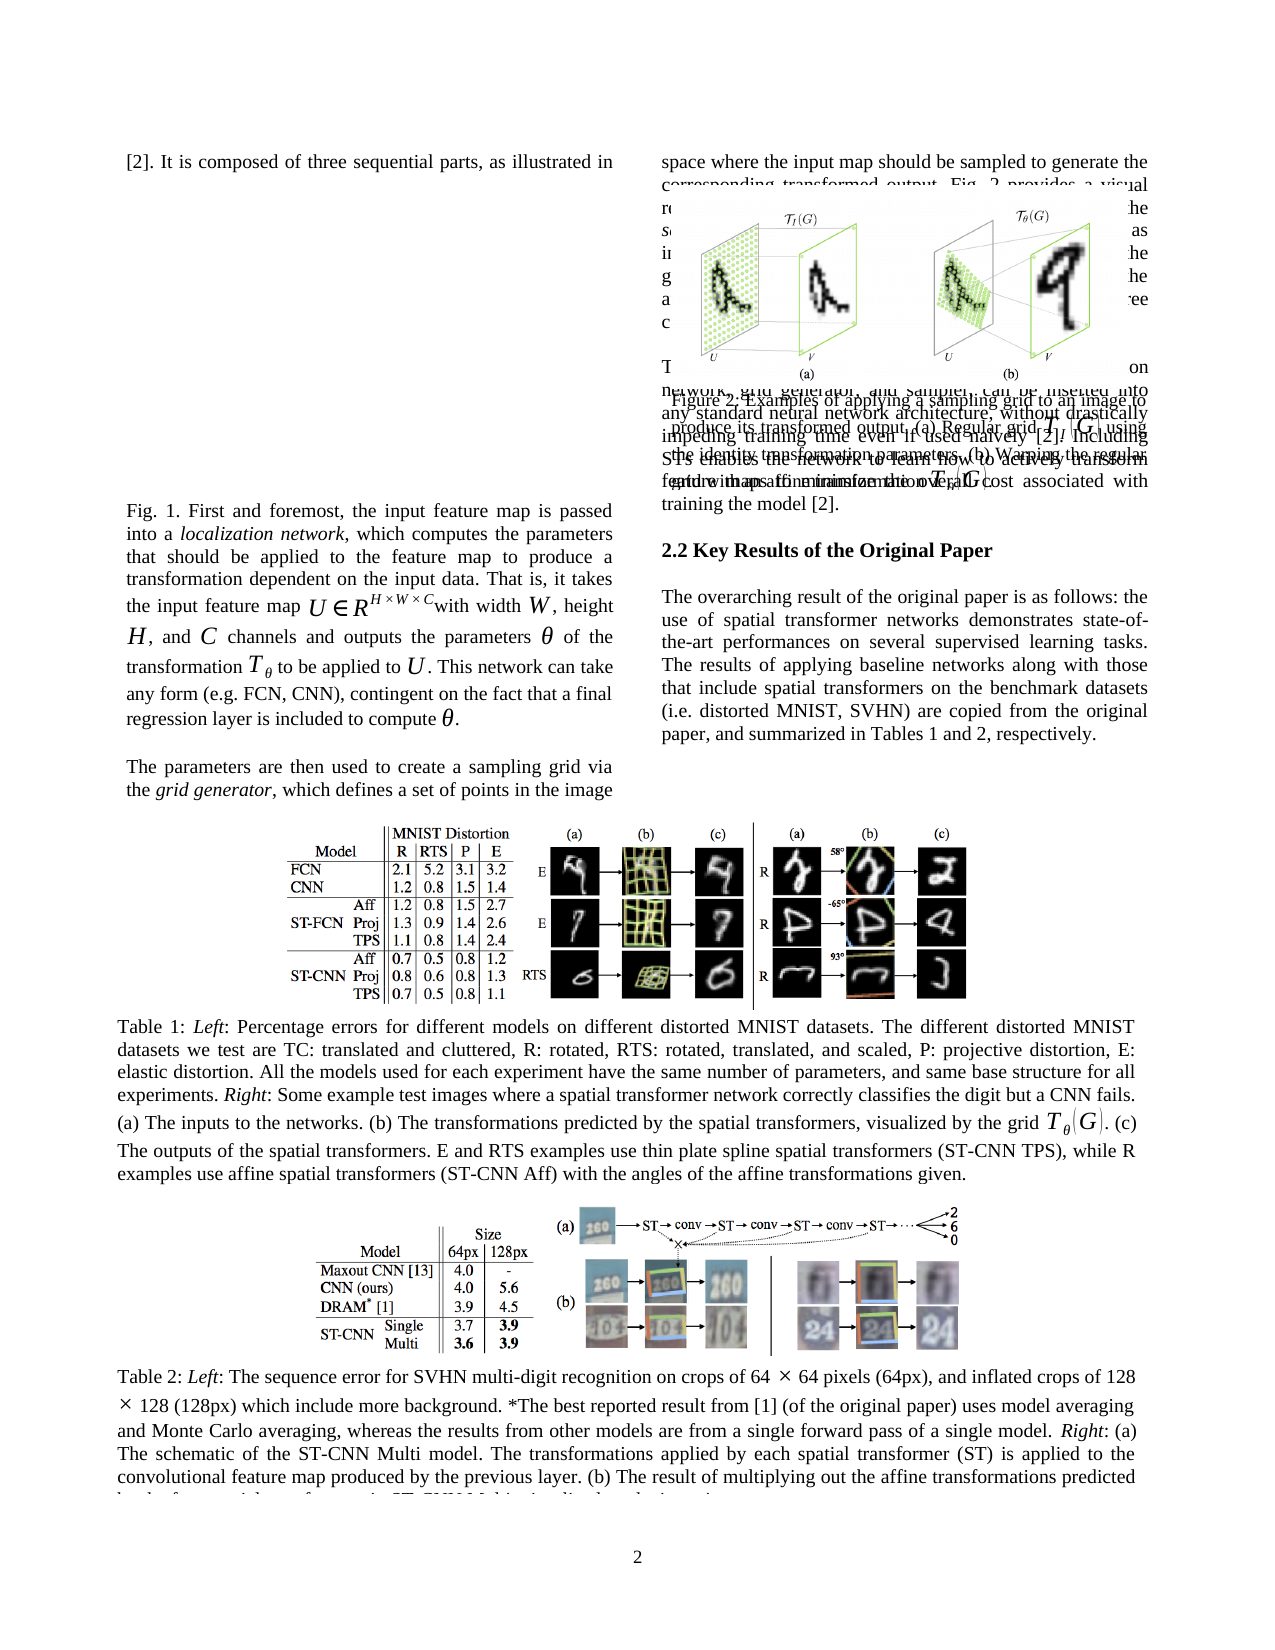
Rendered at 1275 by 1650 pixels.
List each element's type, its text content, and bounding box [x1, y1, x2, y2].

picture [275, 816, 979, 1015]
text We first describe the components of a spatial transformer. A spatial transformer is a “differentiable module that applies a transformation to a feature map during a single forward pass” [2]. It is composed of three sequential parts, as illustrated in Fig. 1. First and foremost, the input feature map is passed into a localization network, which computes the parameters that should be applied to the feature map to produce a transformation dependent on the input data. That is, it takes the input feature map with width , height , and channels and outputs the parameters of the transformation to be applied to . This network can take any form (e.g. FCN, CNN), contingent on the fact that a final regression layer is included to compute . [126, 150, 613, 733]
text The overarching result of the original paper is as follows: the use of spatial transformer networks demonstrates state-of-the-art performances on several supervised learning tasks. The results of applying baseline networks along with those that include spatial transformers on the benchmark datasets (i.e. distorted MNIST, SVHN) are copied from the original paper, and summarized in Tables 1 and 2, respectively. [661, 585, 1149, 744]
text The spatial transformer, which comprises of the localization network, grid generator, and sampler, can be inserted into any standard neural network architecture, without drastically impeding training time even if used naively [2]. Including STs enables the network to learn how to actively transform feature maps to minimize the overall cost associated with training the model [2]. [661, 355, 1149, 515]
picture [282, 1184, 972, 1363]
text The parameters are then used to create a sampling grid via the grid generator, which defines a set of points in the image space where the input map should be sampled to generate the corresponding transformed output. Fig. 2 provides a visual representation of such transformations. In the final step, the sampler takes both the sampling grid and feature map as inputs and generates the output map, which is sampled at the grid points of the input. For an in-depth discussion of the architecture and computations involved in each of the three components, we refer the readers to the original paper [2]. [661, 150, 1149, 332]
picture [671, 185, 1129, 389]
text 2.2 Key Results of the Original Paper [661, 538, 1149, 562]
